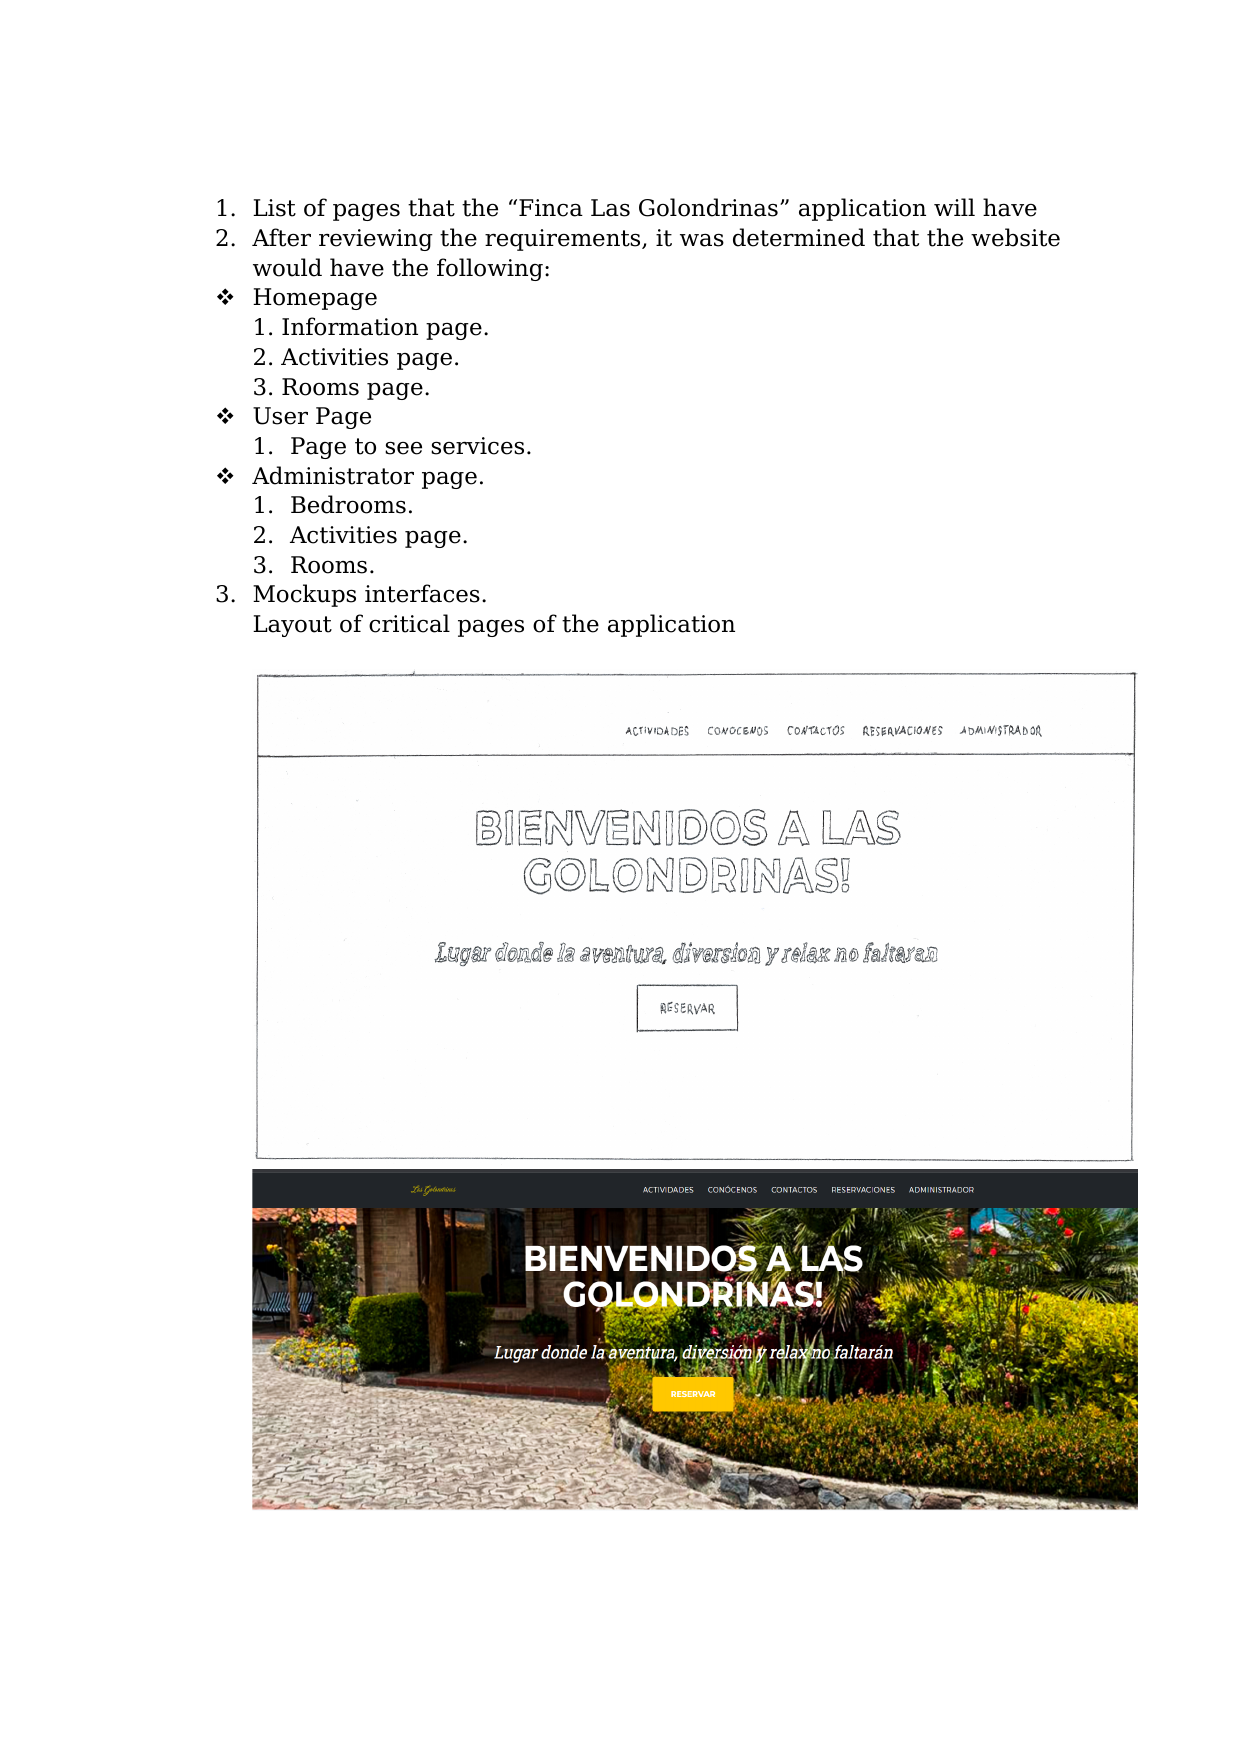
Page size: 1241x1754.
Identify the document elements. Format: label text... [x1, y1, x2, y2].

list Page to see services. [252, 432, 1063, 459]
list Homepage [215, 283, 1063, 311]
list After reviewing the requirements, it was determined that the website would have the following: [215, 224, 1063, 281]
list Mockups interfaces. [215, 580, 1063, 608]
list Rooms. [252, 551, 1063, 578]
list User Page [215, 402, 1063, 429]
picture [252, 1169, 1138, 1511]
list Administrator page. [215, 461, 1063, 489]
list Bedrooms. [252, 491, 1063, 519]
list List of pages that the “Finca Las Golondrinas” application will have [215, 194, 1063, 221]
list Layout of critical pages of the application [252, 610, 1063, 637]
list 2. Activities page. [252, 342, 1063, 370]
list Activities page. [252, 521, 1063, 548]
list 1. Information page. [252, 313, 1063, 340]
list 3. Rooms page. [252, 372, 1063, 400]
